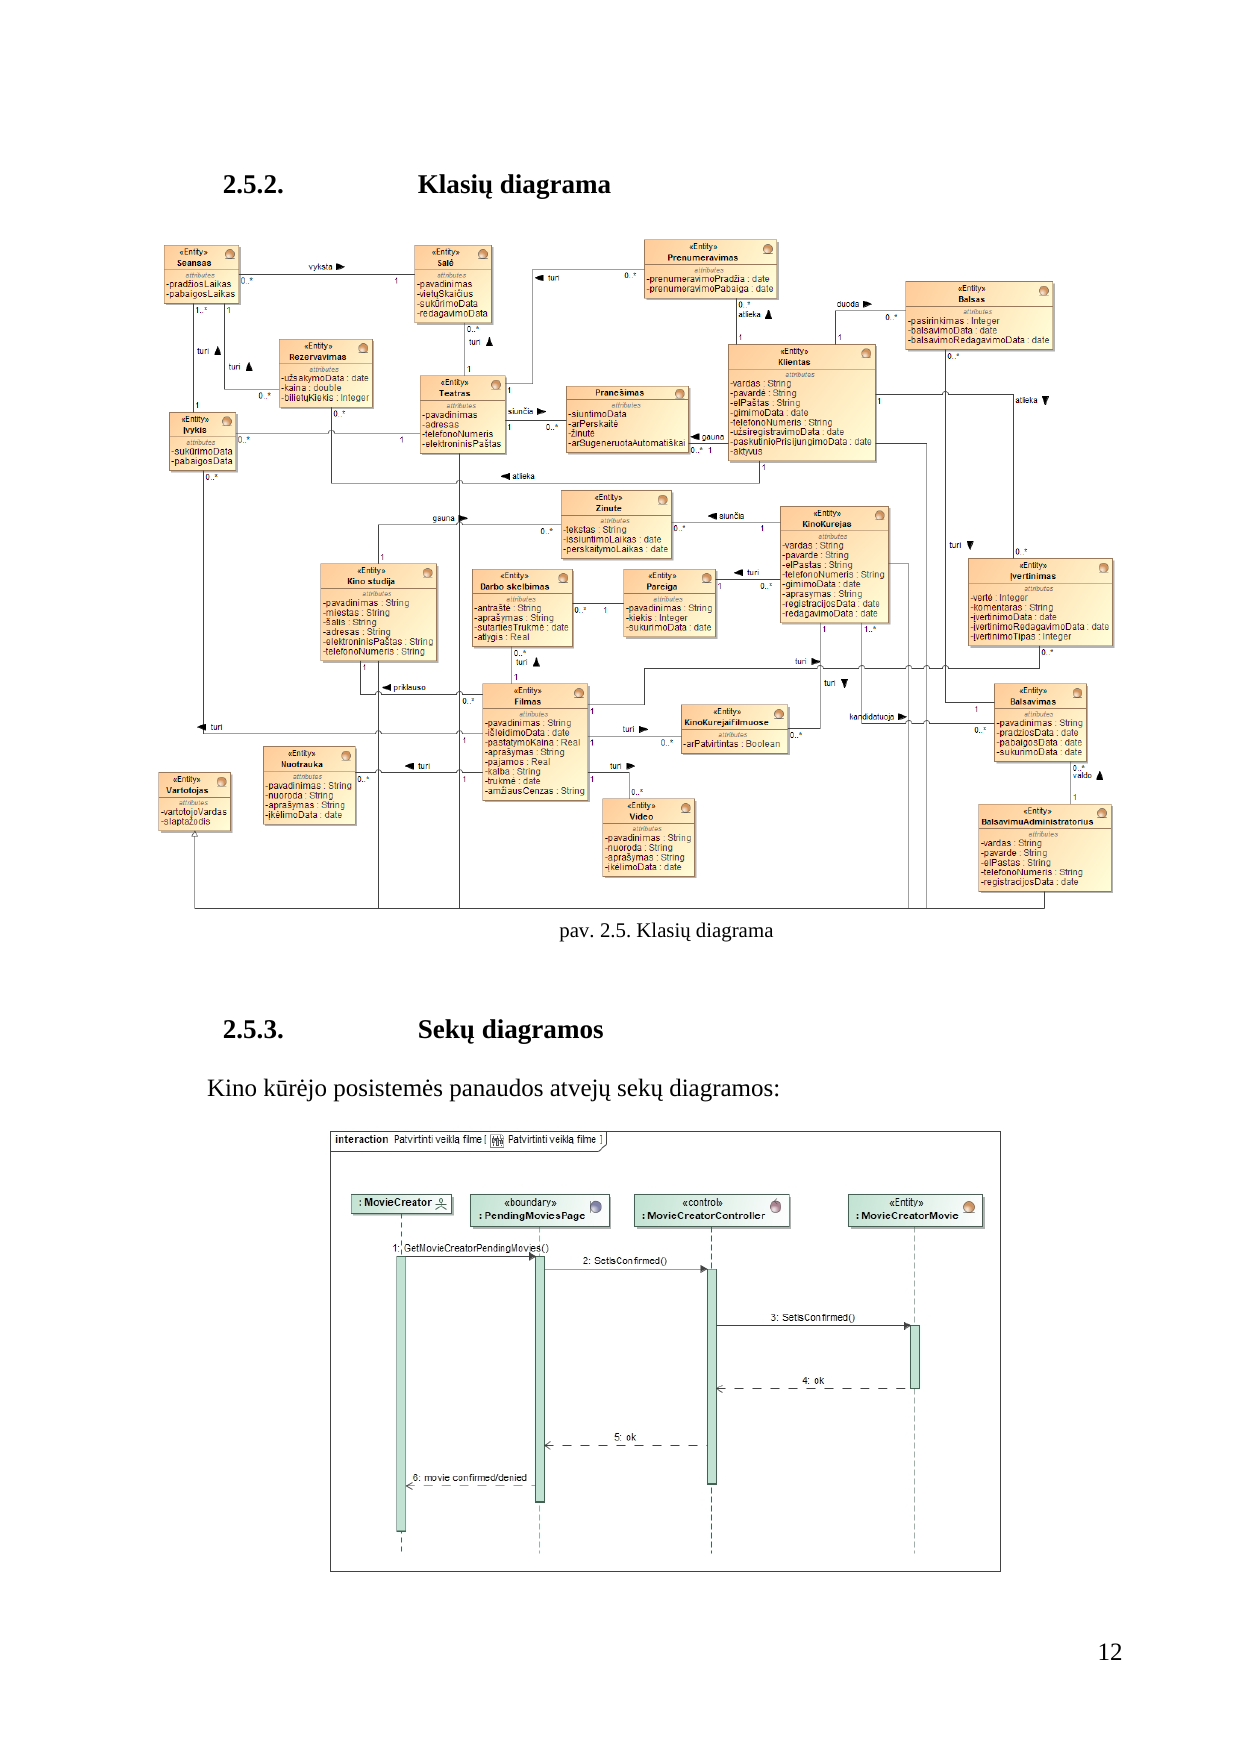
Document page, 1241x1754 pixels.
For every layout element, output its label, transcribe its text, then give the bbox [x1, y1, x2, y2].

subtitle Sekų diagramos [223, 1013, 1122, 1044]
subtitle Klasių diagrama [223, 168, 1122, 200]
text Kino kūrėjo posistemės panaudos atvejų sekų diagramos: [148, 1073, 1122, 1102]
picture [325, 1126, 1004, 1575]
text pav. 2.3. Klasių diagrama [148, 919, 1122, 942]
picture [147, 228, 1123, 919]
